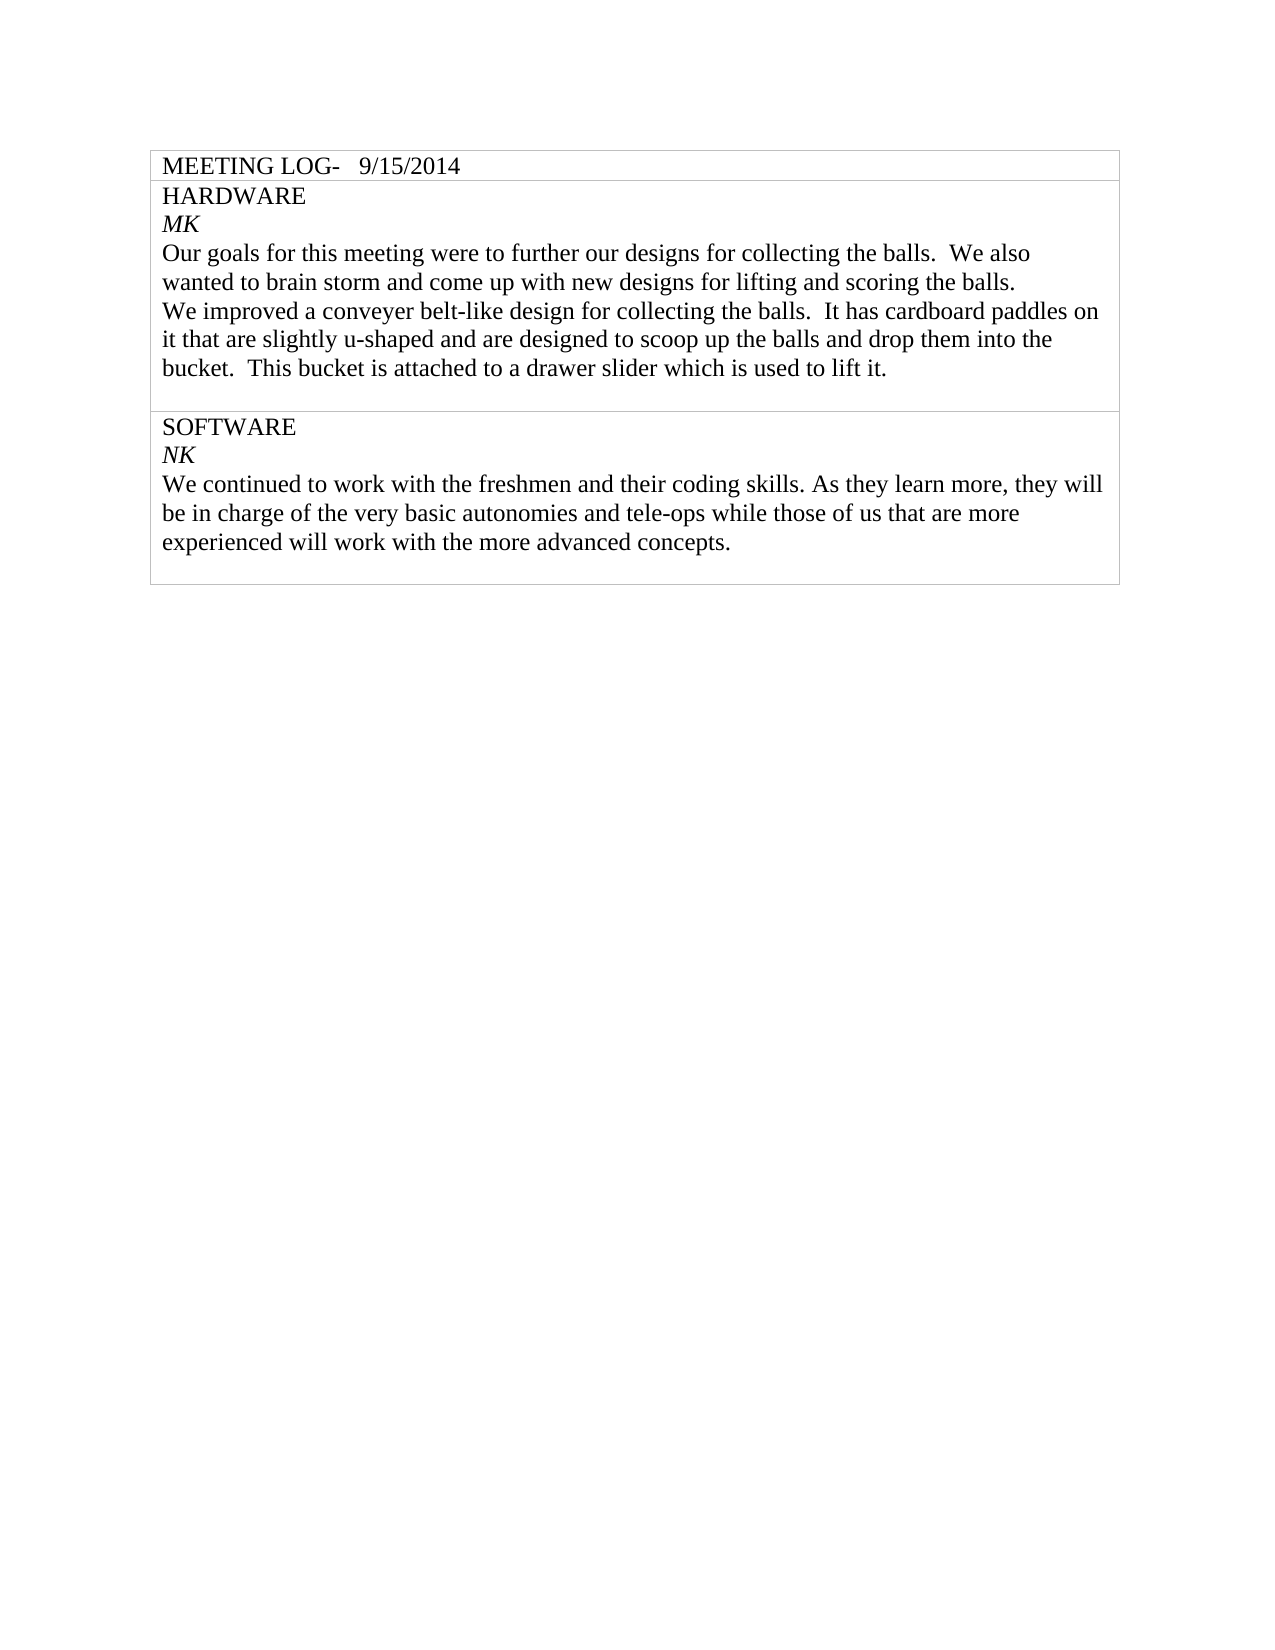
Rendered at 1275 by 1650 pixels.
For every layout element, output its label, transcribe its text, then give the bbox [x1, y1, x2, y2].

table_cell HARDWARE MK Our goals for this meeting were to further our designs for collecting the balls. We also wanted to brain storm and come up with new designs for lifting and scoring the balls. We improved a conveyer belt-like design for collecting the balls. It has cardboard paddles on it that are slightly u-shaped and are designed to scoop up the balls and drop them into the bucket. This bucket is attached to a drawer slider which is used to lift it. [151, 181, 1119, 411]
table_header MEETING LOG- 9/15/2014 [151, 151, 1119, 180]
table_cell SOFTWARE NK We continued to work with the freshmen and their coding skills. As they learn more, they will be in charge of the very basic autonomies and tele-ops while those of us that are more experienced will work with the more advanced concepts. [151, 412, 1119, 584]
